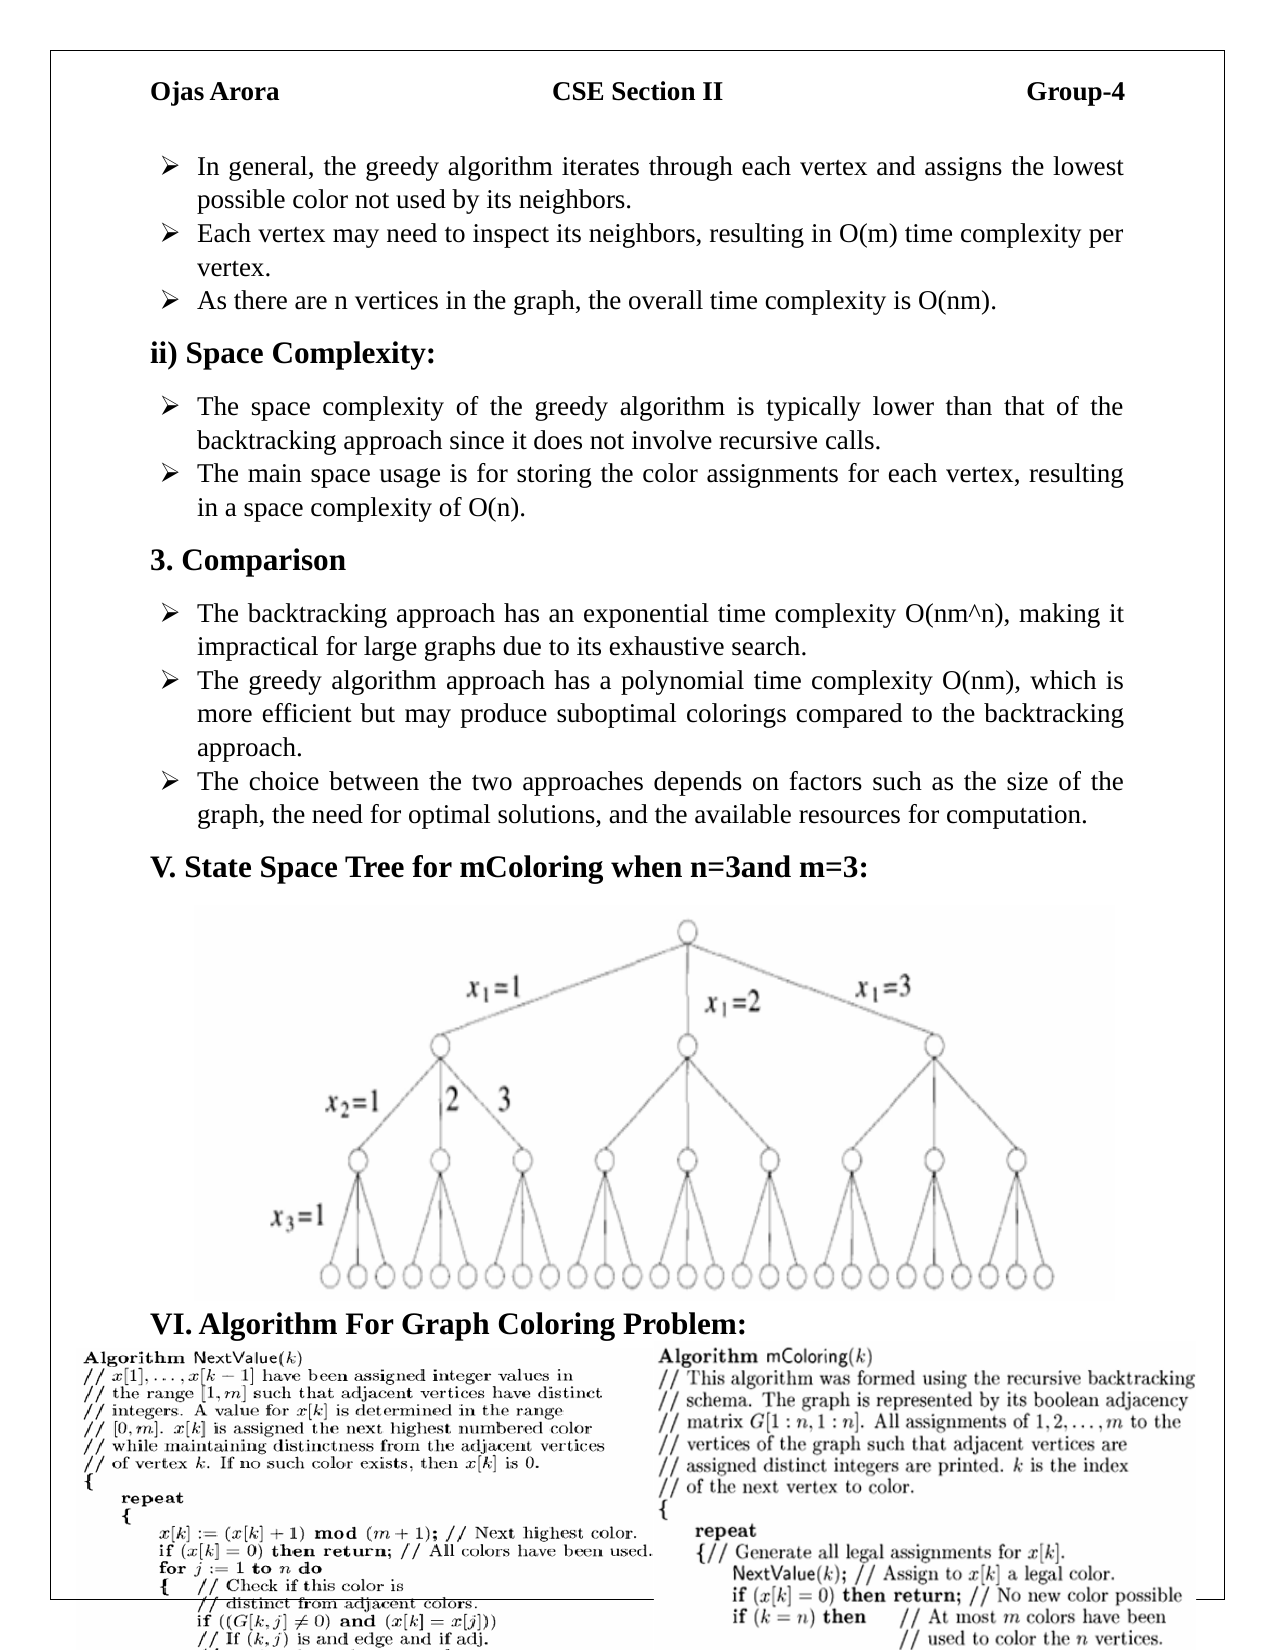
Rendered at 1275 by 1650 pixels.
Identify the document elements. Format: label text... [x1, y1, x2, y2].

list The choice between the two approaches depends on factors such as the size of the graph, the need for optimal solutions, and the available resources for computation. [159, 764, 1125, 829]
list The space complexity of the greedy algorithm is typically lower than that of the backtracking approach since it does not involve recursive calls. [159, 390, 1125, 455]
list As there are n vertices in the graph, the overall time complexity is O(nm). [159, 284, 1125, 316]
picture [76, 1341, 1197, 1650]
text VI. Algorithm For Graph Coloring Problem: [150, 1306, 1125, 1341]
text 3. Comparison [150, 541, 1125, 577]
list The main space usage is for storing the color assignments for each vertex, resulting in a space complexity of O(n). [159, 457, 1125, 522]
text V. State Space Tree for mColoring when n=3and m=3: [150, 848, 1125, 884]
list Each vertex may need to inspect its neighbors, resulting in O(m) time complexity per vertex. [159, 217, 1125, 282]
list The greedy algorithm approach has a polynomial time complexity O(nm), which is more efficient but may produce suboptimal colorings compared to the backtracking approach. [159, 664, 1125, 762]
list The backtracking approach has an exponential time complexity O(nm^n), making it impractical for large graphs due to its exhaustive search. [159, 597, 1125, 661]
list In general, the greedy algorithm iterates through each vertex and assigns the lowest possible color not used by its neighbors. [159, 150, 1125, 215]
picture [193, 905, 1115, 1301]
text ii) Space Complexity: [150, 335, 1125, 371]
